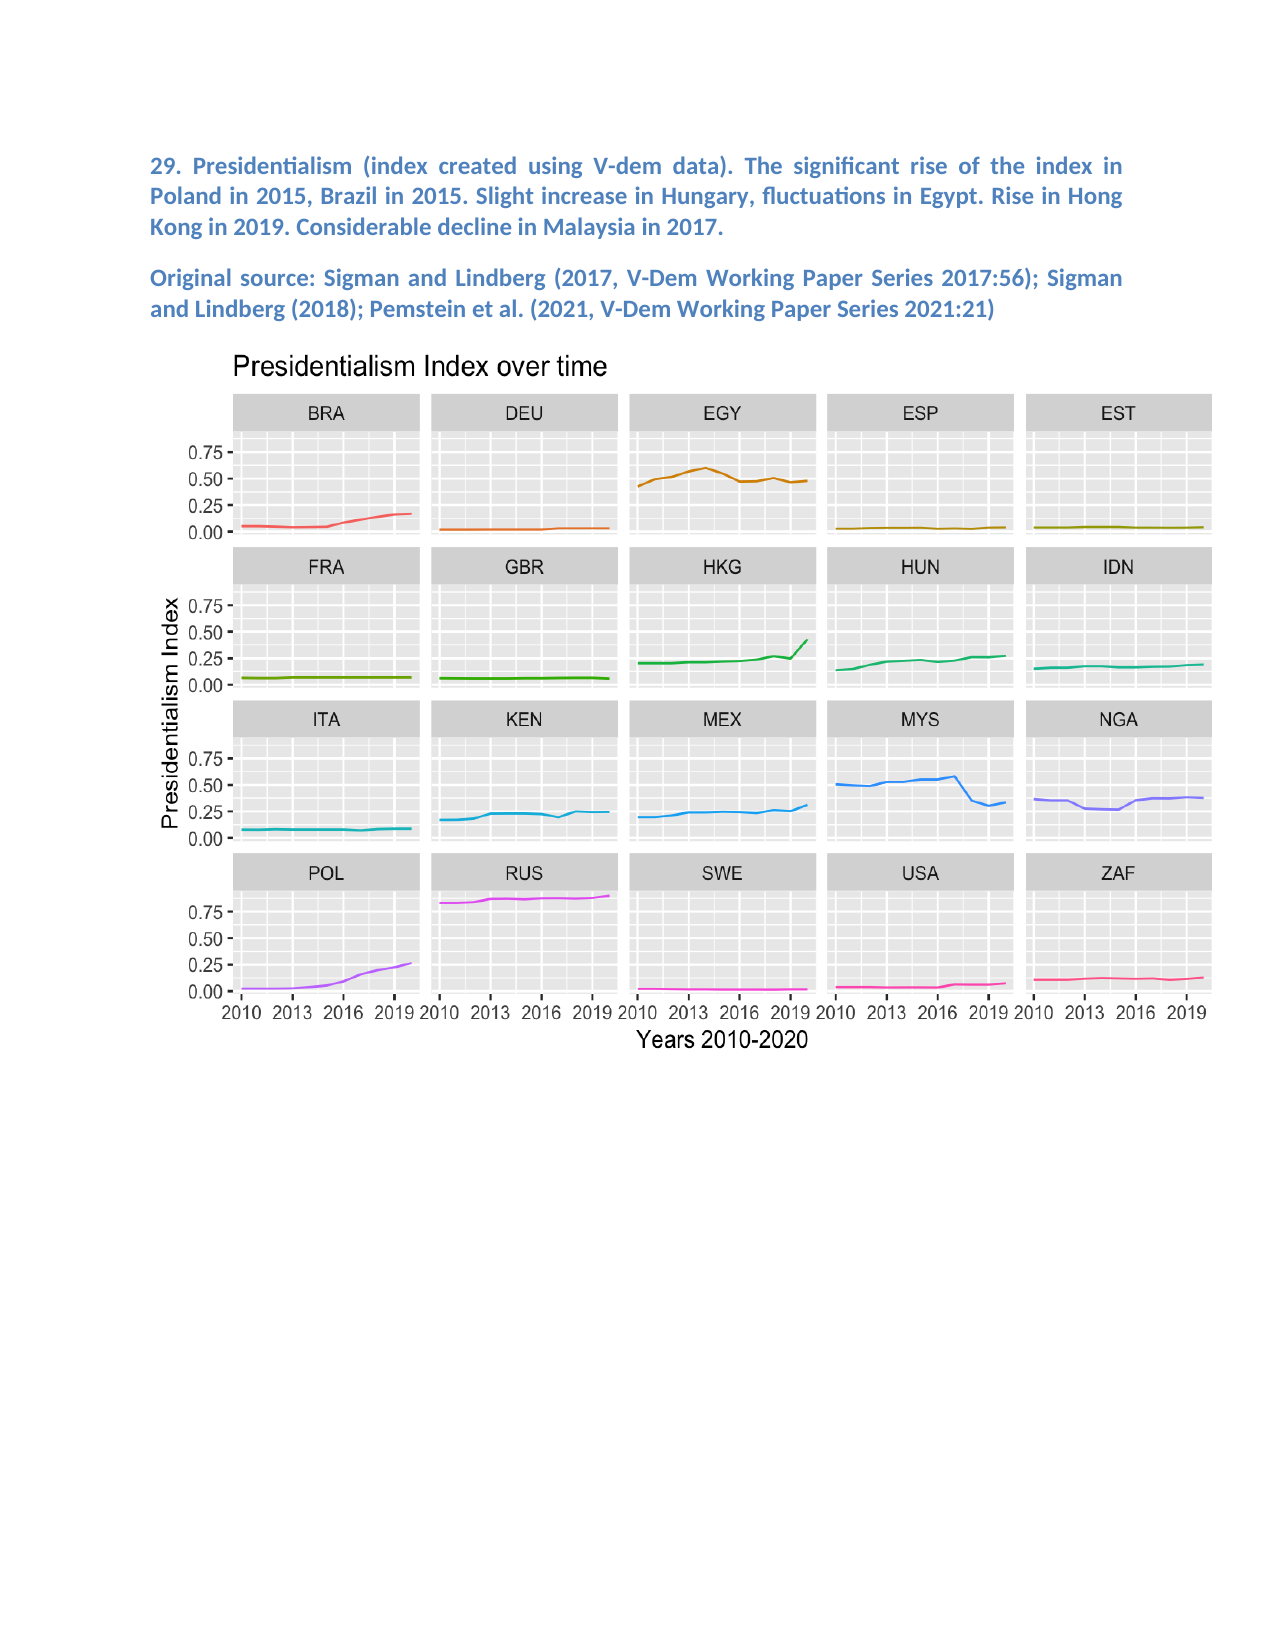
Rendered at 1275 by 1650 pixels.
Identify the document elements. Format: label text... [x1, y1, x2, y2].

subtitle Original source: Sigman and Lindberg (2017, V-Dem Working Paper Series 2017:56); Sigman and Lindberg (2018); Pemstein et al. (2021, V-Dem Working Paper Series 2021:21) [150, 262, 1125, 323]
picture [150, 342, 1223, 1064]
subtitle 29. Presidentialism (index created using V-dem data). The significant rise of the index in Poland in 2015, Brazil in 2015. Slight increase in Hungary, fluctuations in Egypt. Rise in Hong Kong in 2019. Considerable decline in Malaysia in 2017. [150, 150, 1125, 242]
